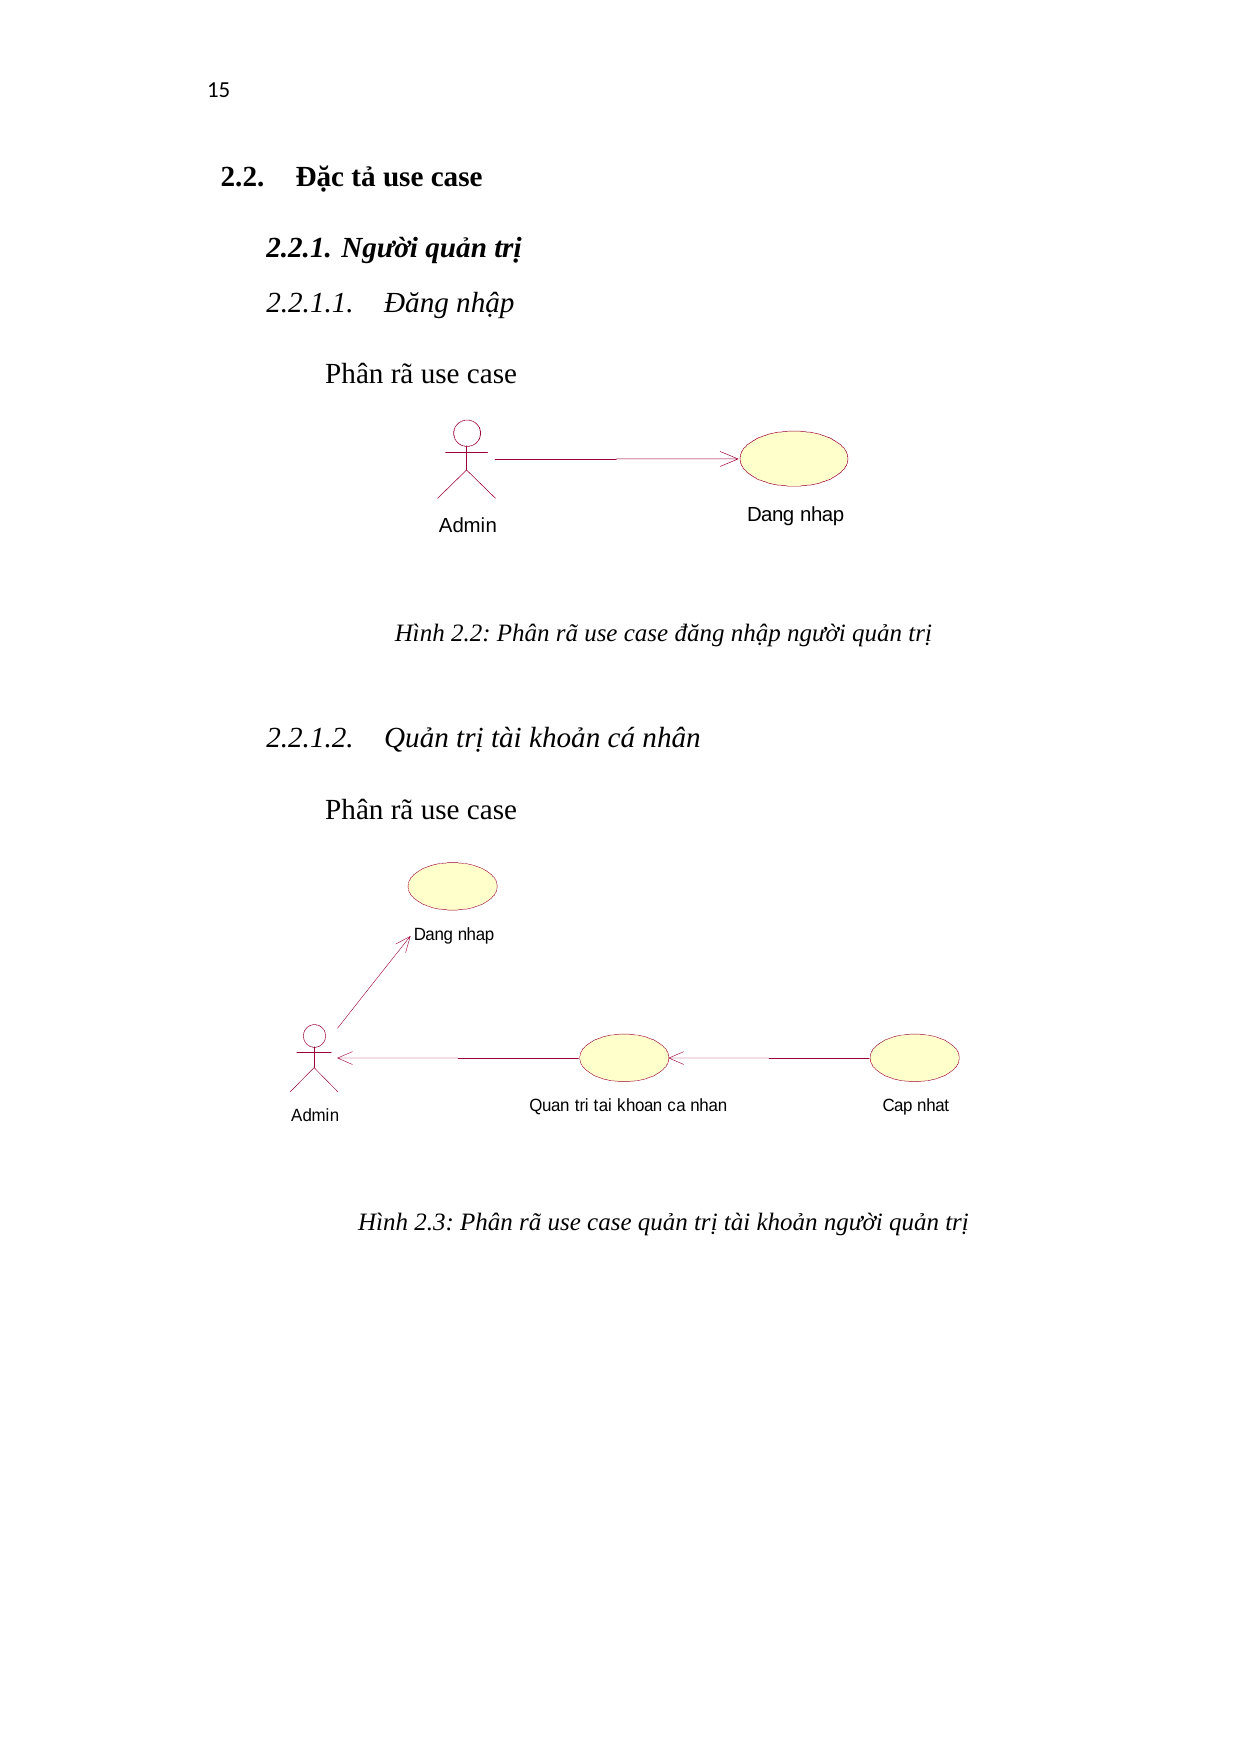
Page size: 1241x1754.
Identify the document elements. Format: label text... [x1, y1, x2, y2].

text Hình 2.2: Phân rã use case đăng nhập người quản trị [207, 618, 1122, 647]
subtitle Người quản trị [266, 230, 1122, 264]
subtitle Quản trị tài khoản cá nhân [266, 721, 1122, 754]
text Hình 2.3: Phân rã use case quản trị tài khoản người quản trị [207, 1207, 1122, 1236]
subtitle Đặc tả use case [220, 159, 1122, 193]
list Phân rã use case [325, 792, 1122, 825]
list Phân rã use case [325, 356, 1122, 389]
subtitle Đăng nhập [266, 285, 1122, 318]
